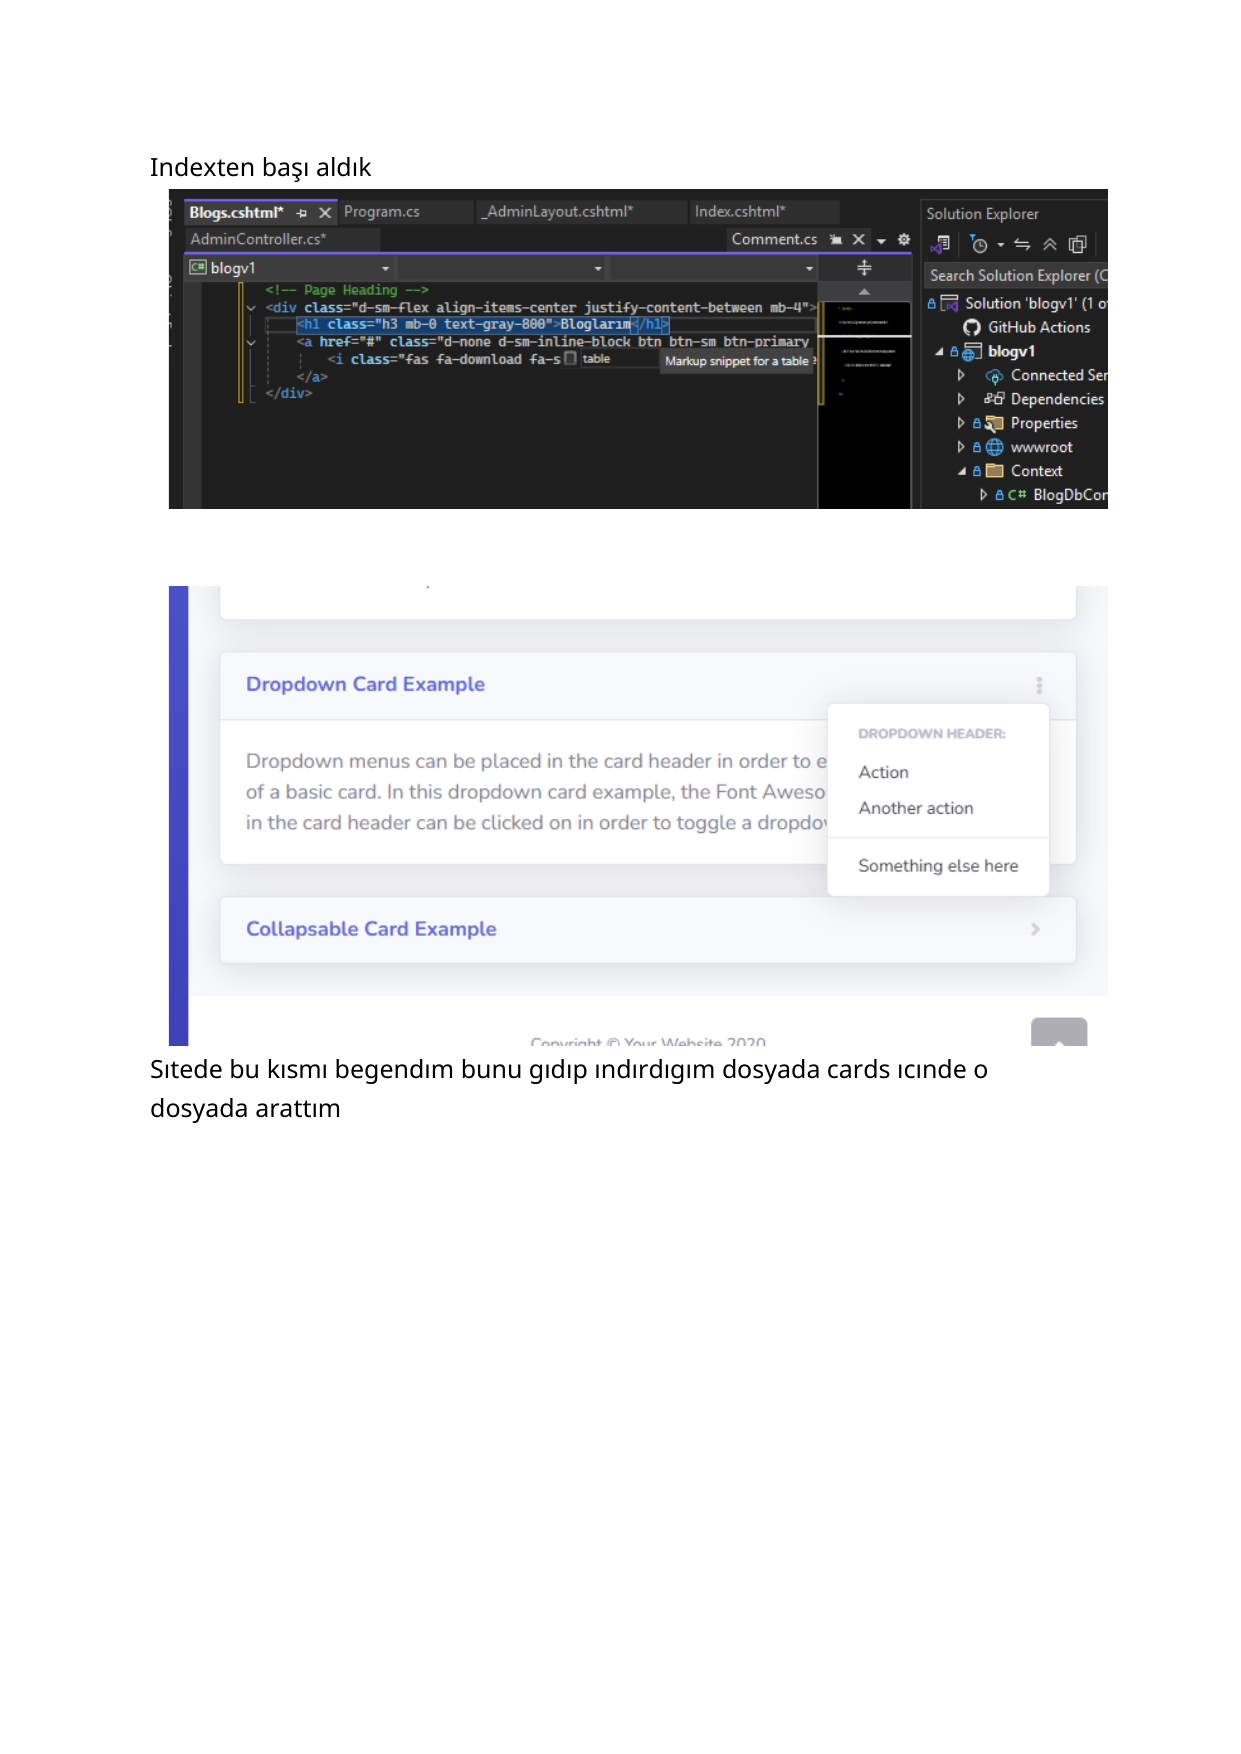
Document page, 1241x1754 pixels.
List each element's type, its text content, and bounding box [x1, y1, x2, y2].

text Sıtede bu kısmı begendım bunu gıdıp ındırdıgım dosyada cards ıcınde o dosyada arattımblogs.cshtmle yapıstırtdım [150, 586, 1090, 1125]
text Indexten başı aldık [150, 150, 1090, 508]
